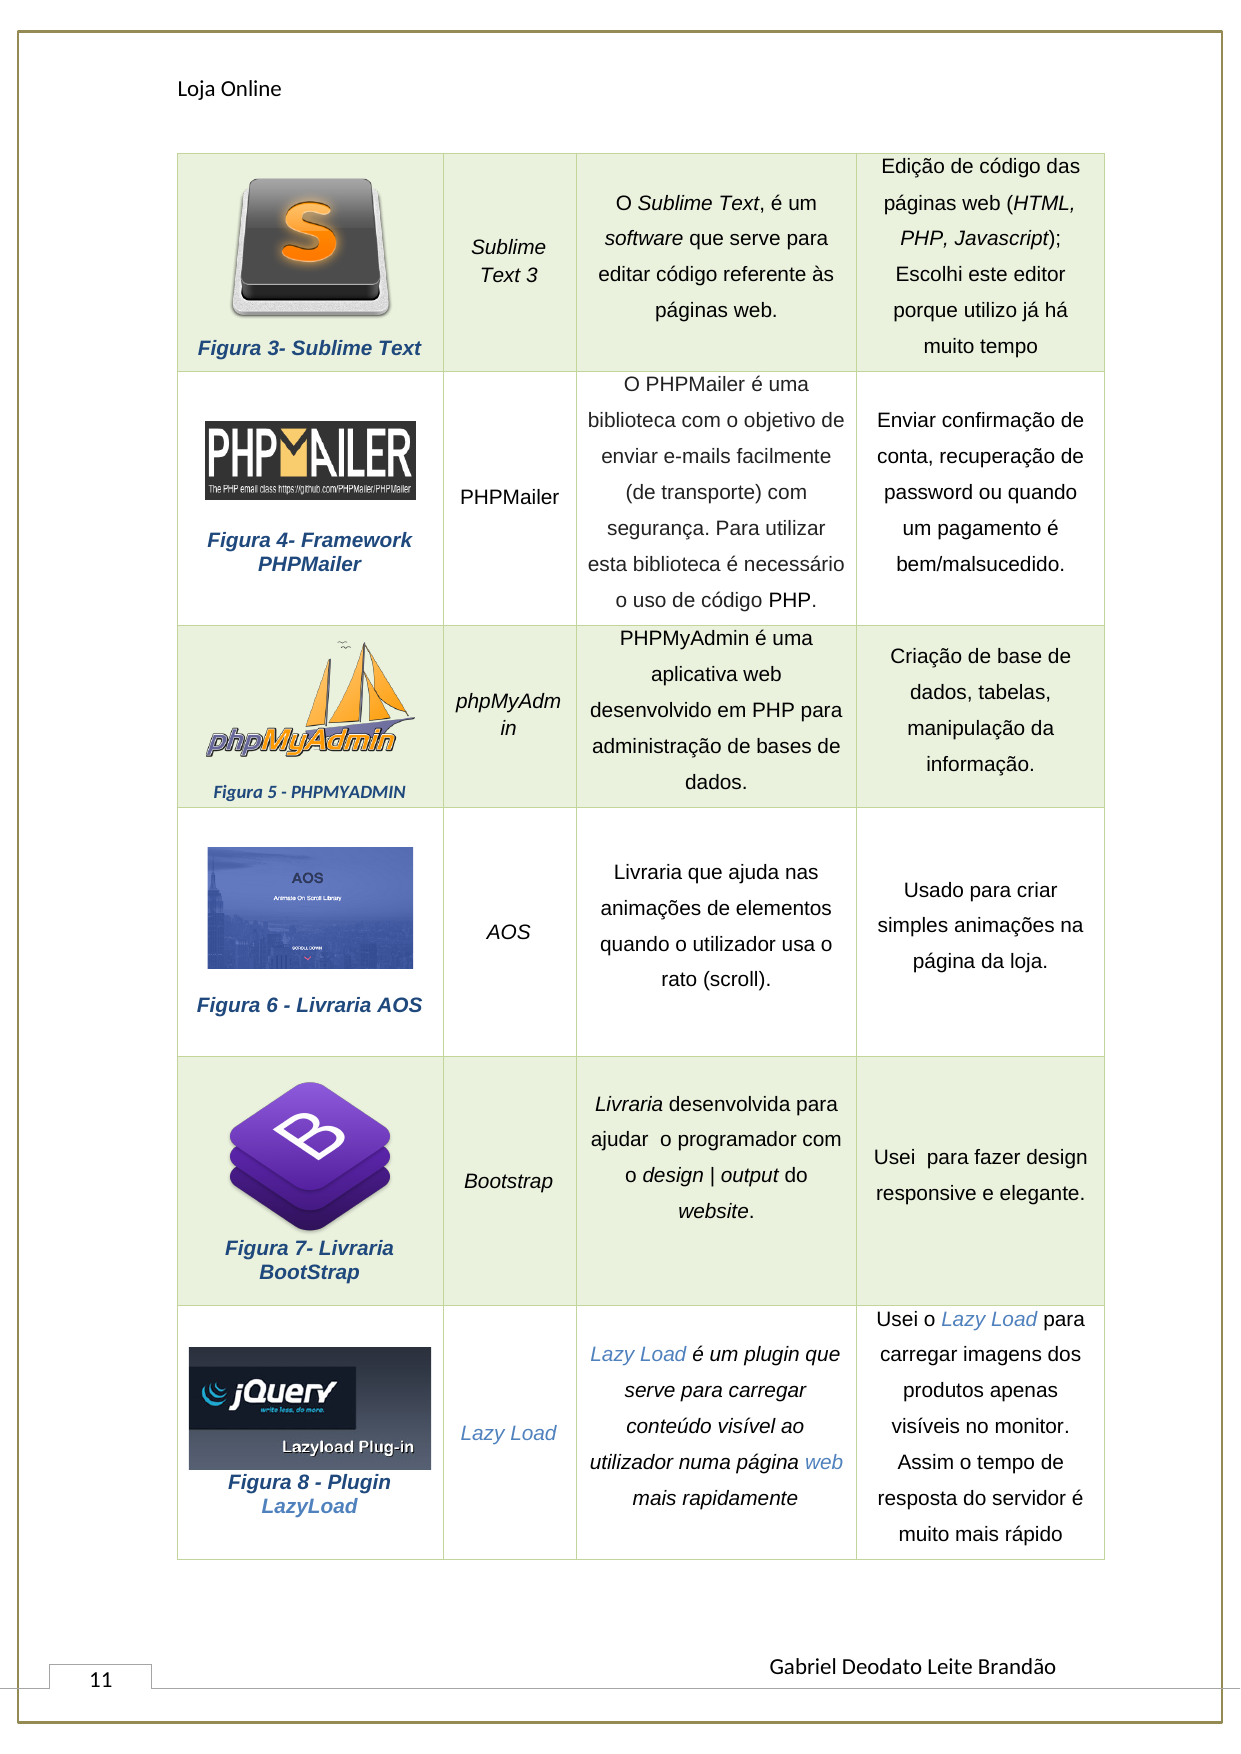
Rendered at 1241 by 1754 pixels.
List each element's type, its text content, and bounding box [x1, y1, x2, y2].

picture [216, 1078, 404, 1236]
table_cell phpMyAdmin [444, 626, 576, 807]
table_cell Figura 7- Livraria BootStrap [178, 1057, 443, 1305]
table_cell Figura 5 - PHPMYADMIN [178, 626, 443, 807]
table_cell PHPMyAdmin é uma aplicativa web desenvolvido em PHP para administração de bases de dados. [577, 626, 856, 807]
picture [206, 628, 415, 777]
table_cell Bootstrap [444, 1057, 576, 1305]
picture [207, 847, 414, 969]
table_cell Figura 6 - Livraria AOS [178, 808, 443, 1056]
table_cell Lazy Load [444, 1306, 576, 1559]
table_cell Edição de código das páginas web (HTML, PHP, Javascript); Escolhi este editor porque utilizo já há muito tempo [857, 154, 1104, 371]
table_cell Figura 4- Framework PHPMailer [178, 372, 443, 625]
table_cell Livraria que ajuda nas animações de elementos quando o utilizador usa o rato (scroll). [577, 808, 856, 1056]
table_cell O Sublime Text, é um software que serve para editar código referente às páginas web. [577, 154, 856, 371]
table_cell Criação de base de dados, tabelas, manipulação da informação. [857, 626, 1104, 807]
table_cell Usei para fazer design responsive e elegante. [857, 1057, 1104, 1305]
picture [205, 421, 416, 500]
table_cell Usado para criar simples animações na página da loja. [857, 808, 1104, 1056]
table_cell AOS [444, 808, 576, 1056]
table_cell Figura 3- Sublime Text [178, 154, 443, 371]
table_cell O PHPMailer é uma biblioteca com o objetivo de enviar e-mails facilmente (de transporte) com segurança. Para utilizar esta biblioteca é necessário o uso de código PHP. [577, 372, 856, 625]
picture [188, 1347, 432, 1470]
table_cell Usei o Lazy Load para carregar imagens dos produtos apenas visíveis no monitor. Assim o tempo de resposta do servidor é muito mais rápido [857, 1306, 1104, 1559]
picture [227, 166, 393, 332]
table_cell PHPMailer [444, 372, 576, 625]
table_cell Sublime Text 3 [444, 154, 576, 371]
table_cell Enviar confirmação de conta, recuperação de password ou quando um pagamento é bem/malsucedido. [857, 372, 1104, 625]
table_cell Livraria desenvolvida para ajudar o programador com o design | output do website. [577, 1057, 856, 1305]
table_cell Lazy Load é um plugin que serve para carregar conteúdo visível ao utilizador numa página web mais rapidamente [577, 1306, 856, 1559]
table_cell Figura 8 - Plugin LazyLoad [178, 1306, 443, 1559]
